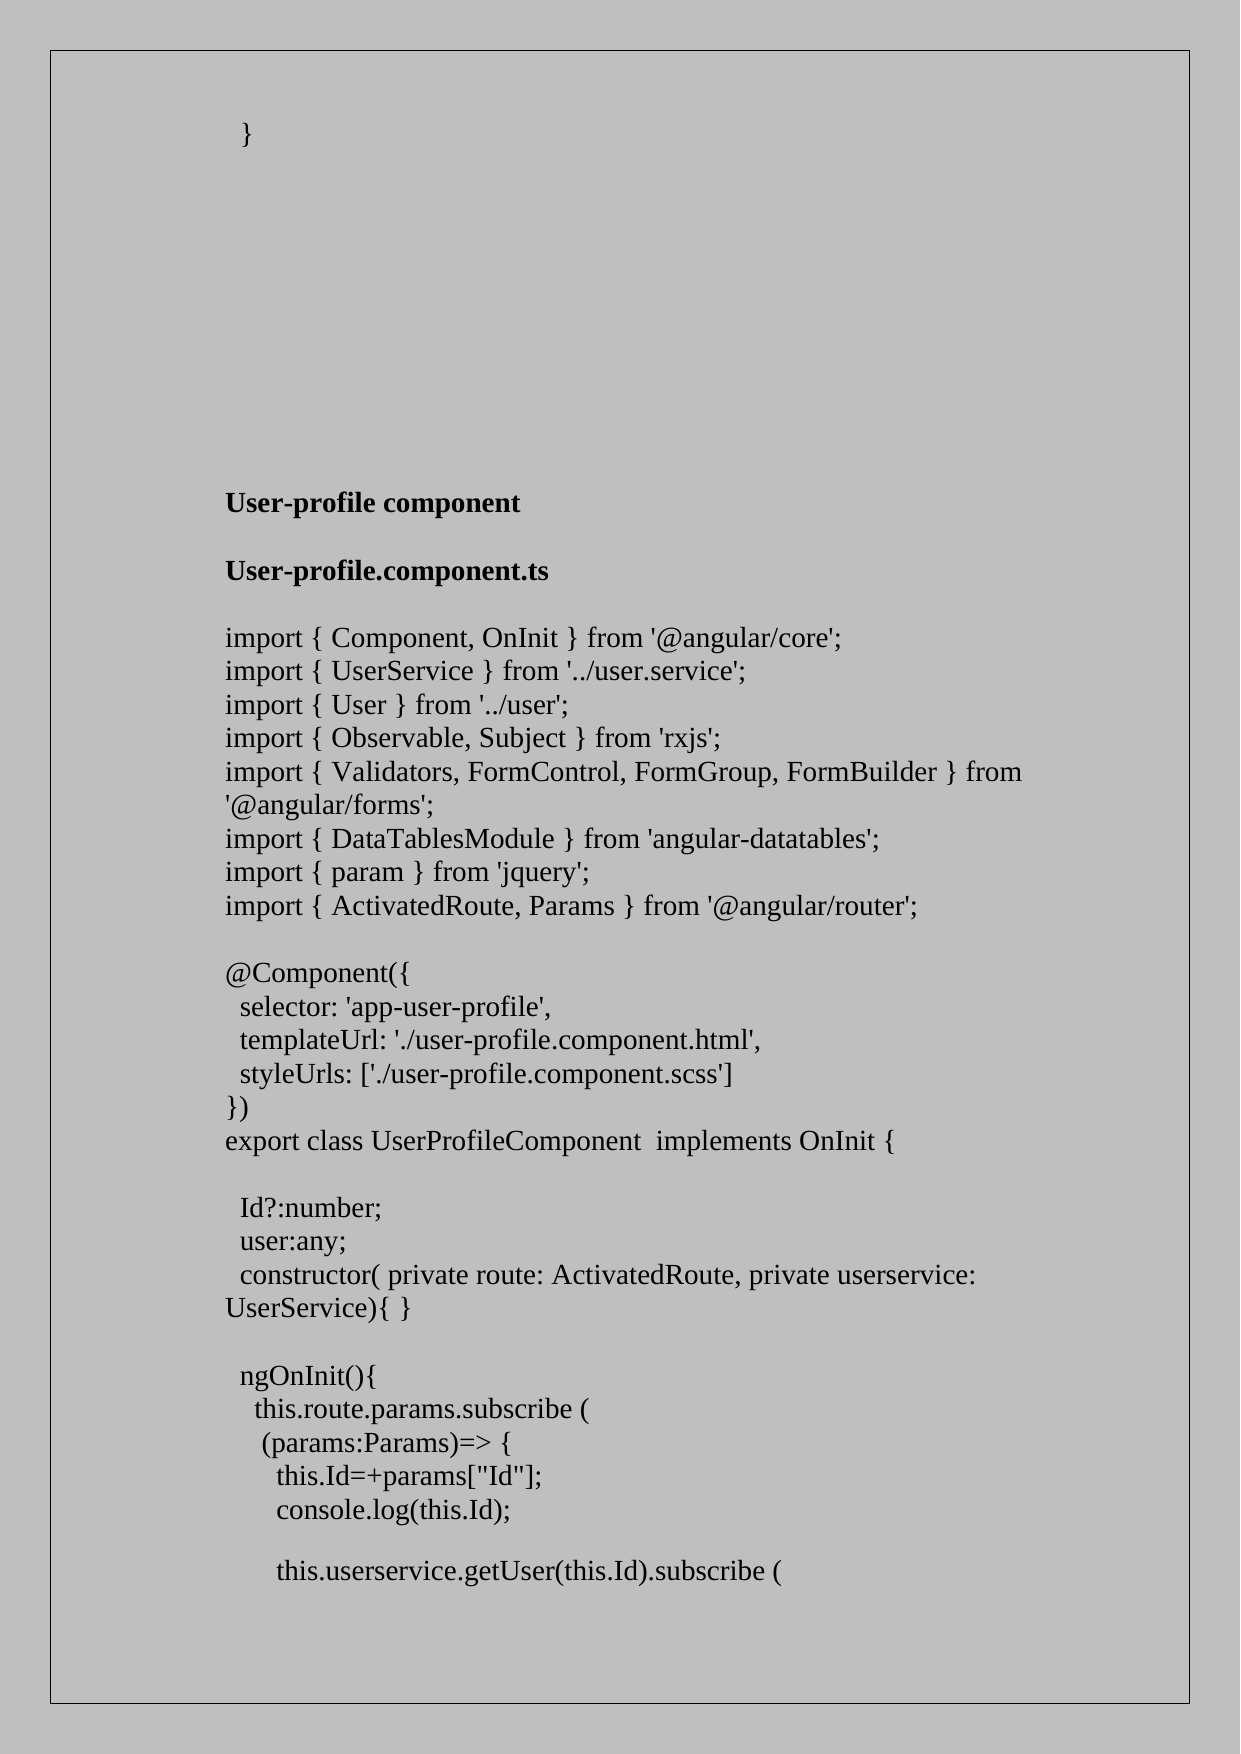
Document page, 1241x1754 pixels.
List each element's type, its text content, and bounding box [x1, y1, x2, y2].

text User-profile component [225, 486, 1090, 519]
text import { param } from 'jquery'; [225, 854, 1090, 888]
text this.route.params.subscribe ( [225, 1391, 1090, 1425]
text ngOnInit(){ [225, 1358, 1090, 1391]
text export class UserProfileComponent implements OnInit { [225, 1123, 1090, 1156]
text styleUrls: ['./user-profile.component.scss'] [225, 1056, 1090, 1089]
text templateUrl: './user-profile.component.html', [225, 1022, 1090, 1056]
text import { DataTablesModule } from 'angular-datatables'; [225, 821, 1090, 854]
text constructor( private route: ActivatedRoute, private userservice: UserService){ } [225, 1257, 1090, 1324]
text console.log(this.Id); [225, 1492, 1090, 1525]
text Id?:number; [225, 1190, 1090, 1223]
text this.Id=+params["Id"]; [225, 1458, 1090, 1492]
text (params:Params)=> { [225, 1425, 1090, 1458]
text import { Component, OnInit } from '@angular/core'; [225, 620, 1090, 653]
text import { ActivatedRoute, Params } from '@angular/router'; [225, 888, 1090, 922]
text import { Validators, FormControl, FormGroup, FormBuilder } from '@angular/forms'; [225, 754, 1090, 821]
text import { UserService } from '../user.service'; [225, 653, 1090, 687]
text user:any; [225, 1223, 1090, 1257]
text selector: 'app-user-profile', [225, 989, 1090, 1022]
text this.userservice.getUser(this.Id).subscribe ( [225, 1553, 1090, 1587]
text import { User } from '../user'; [225, 687, 1090, 720]
text User-profile.component.ts [225, 553, 1090, 586]
text import { Observable, Subject } from 'rxjs'; [225, 720, 1090, 754]
text }) [225, 1089, 1090, 1123]
text @Component({ [225, 955, 1090, 989]
text } [225, 117, 1090, 150]
